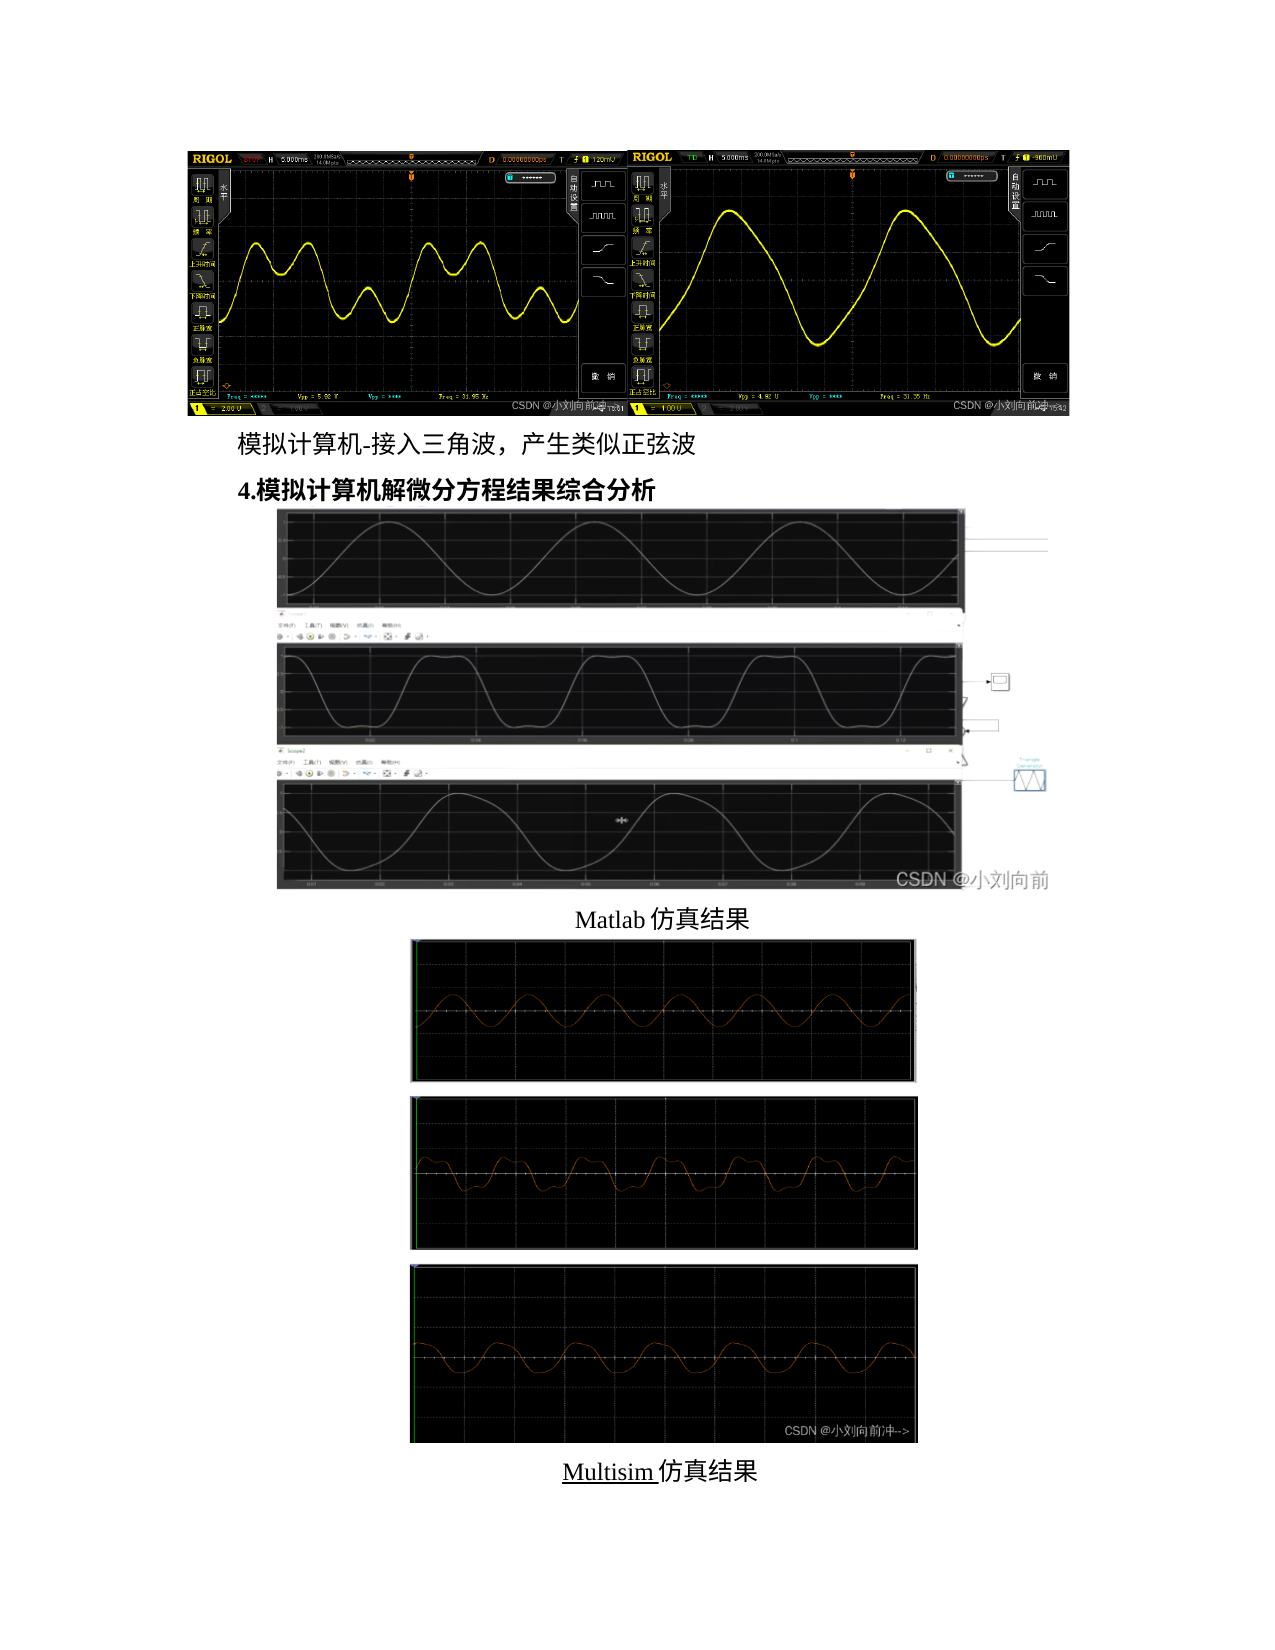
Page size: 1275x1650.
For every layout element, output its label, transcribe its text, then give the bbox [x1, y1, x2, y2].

picture [187, 150, 1070, 416]
text 模拟计算机-接入三角波，产生类似正弦波 [187, 415, 1087, 461]
text Multisim仿真结果 [187, 1442, 1087, 1488]
picture [276, 506, 1049, 891]
text 4.模拟计算机解微分方程结果综合分析 [187, 461, 1087, 507]
picture [407, 936, 918, 1443]
text Matlab仿真结果 [187, 890, 1087, 936]
